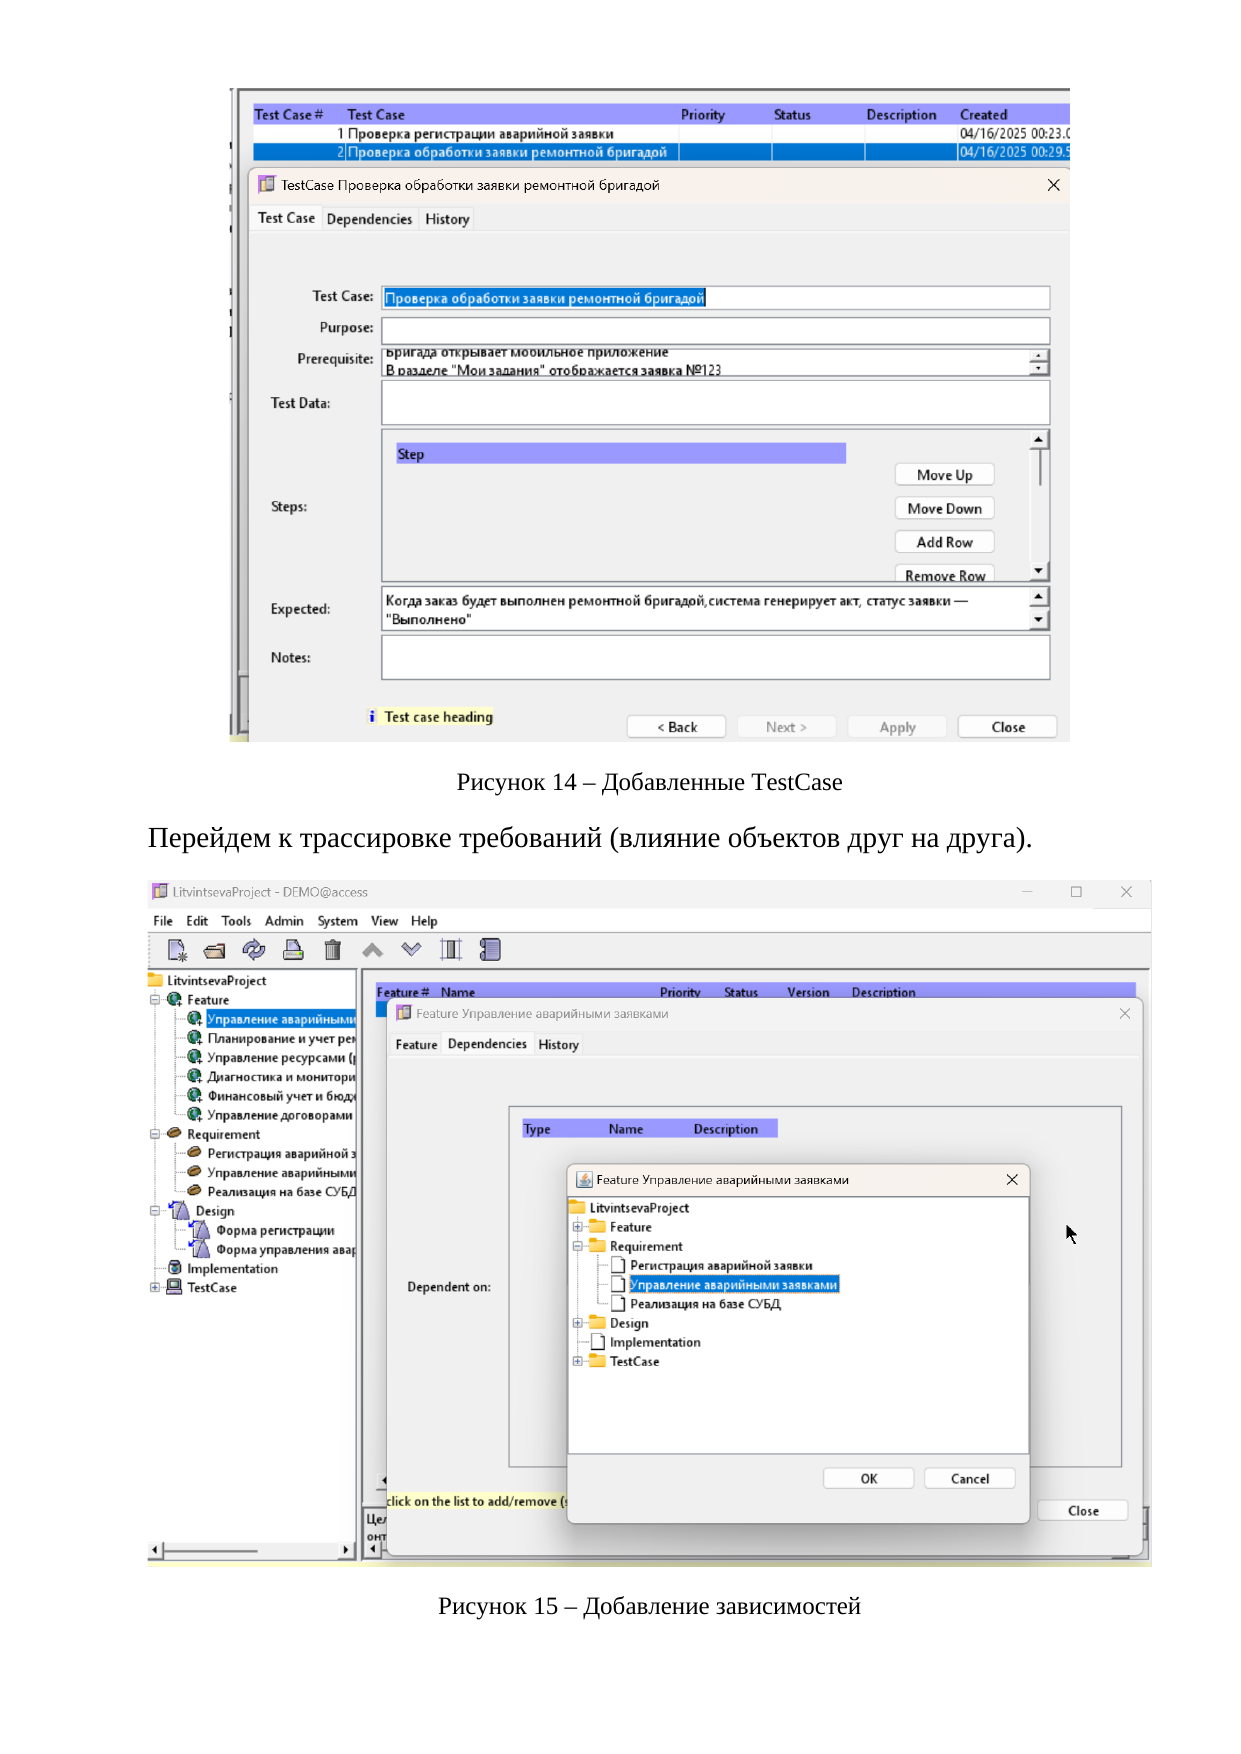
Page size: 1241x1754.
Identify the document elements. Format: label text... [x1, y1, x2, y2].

text Рисунок 14 – Добавленные TestCase [148, 767, 1152, 796]
text Рисунок 15 – Добавление зависимостей [148, 1591, 1152, 1620]
picture [229, 88, 1070, 742]
picture [147, 880, 1152, 1567]
text Перейдем к трассировке требований (влияние объектов друг на друга). [148, 821, 1152, 854]
